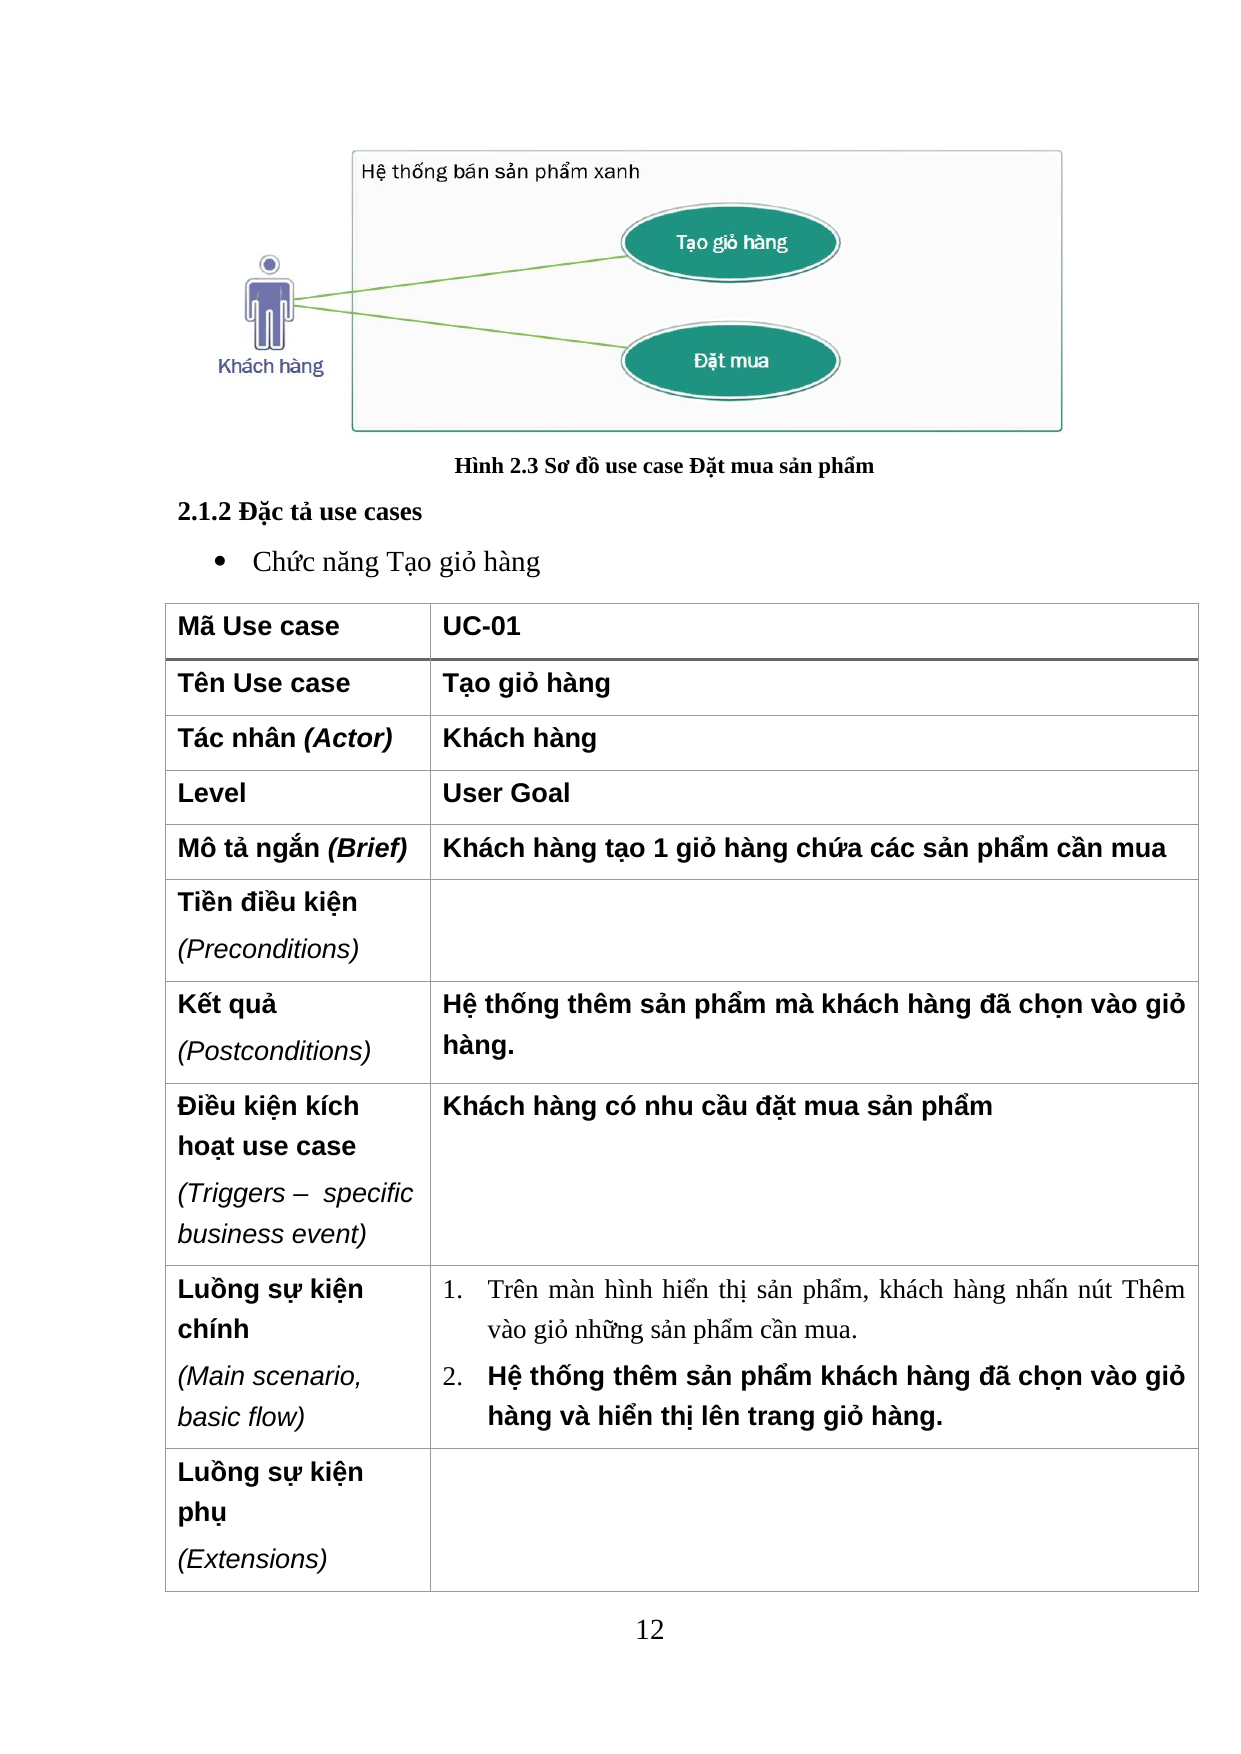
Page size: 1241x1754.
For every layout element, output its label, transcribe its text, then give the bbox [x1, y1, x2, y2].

table_cell Khách hàng tạo 1 giỏ hàng chứa các sản phẩm cần mua [431, 825, 1198, 879]
table_cell Hệ thống thêm sản phẩm mà khách hàng đã chọn vào giỏ hàng. [431, 982, 1198, 1082]
table_cell Kết quả (Postconditions) [166, 982, 430, 1082]
subtitle 2.1.2 Đặc tả use cases [177, 495, 1122, 526]
table_cell Luồng sự kiện chính (Main scenario, basic flow) [166, 1266, 430, 1448]
table_cell Khách hàng có nhu cầu đặt mua sản phẩm [431, 1084, 1198, 1265]
table_header Mã Use case [166, 604, 430, 658]
table_cell Trên màn hình hiển thị sản phẩm, khách hàng nhấn nút Thêm vào giỏ những sản phẩm cần mua. Hệ thống thêm sản phẩm khách hàng đã chọn vào giỏ hàng và hiển thị lên trang giỏ hàng. [431, 1266, 1198, 1448]
table_header UC-01 [431, 604, 1198, 658]
table_cell Luồng sự kiện phụ (Extensions) [166, 1449, 430, 1591]
list Chức năng Tạo giỏ hàng [215, 544, 1122, 577]
picture [206, 147, 1065, 434]
table_cell Tiền điều kiện (Preconditions) [166, 880, 430, 981]
table_cell [431, 1449, 1198, 1591]
table_cell [431, 880, 1198, 981]
table_cell Mô tả ngắn (Brief) [166, 825, 430, 879]
text Hình 2.3 Sơ đồ use case Đặt mua sản phẩm [207, 452, 1122, 479]
table_cell Tác nhân (Actor) [166, 716, 430, 769]
table_cell Điều kiện kích hoạt use case (Triggers – specific business event) [166, 1084, 430, 1265]
table_cell Tên Use case [166, 661, 430, 715]
table_cell Level [166, 771, 430, 824]
table_cell Khách hàng [431, 716, 1198, 769]
table_cell Tạo giỏ hàng [431, 661, 1198, 715]
table_cell User Goal [431, 771, 1198, 824]
